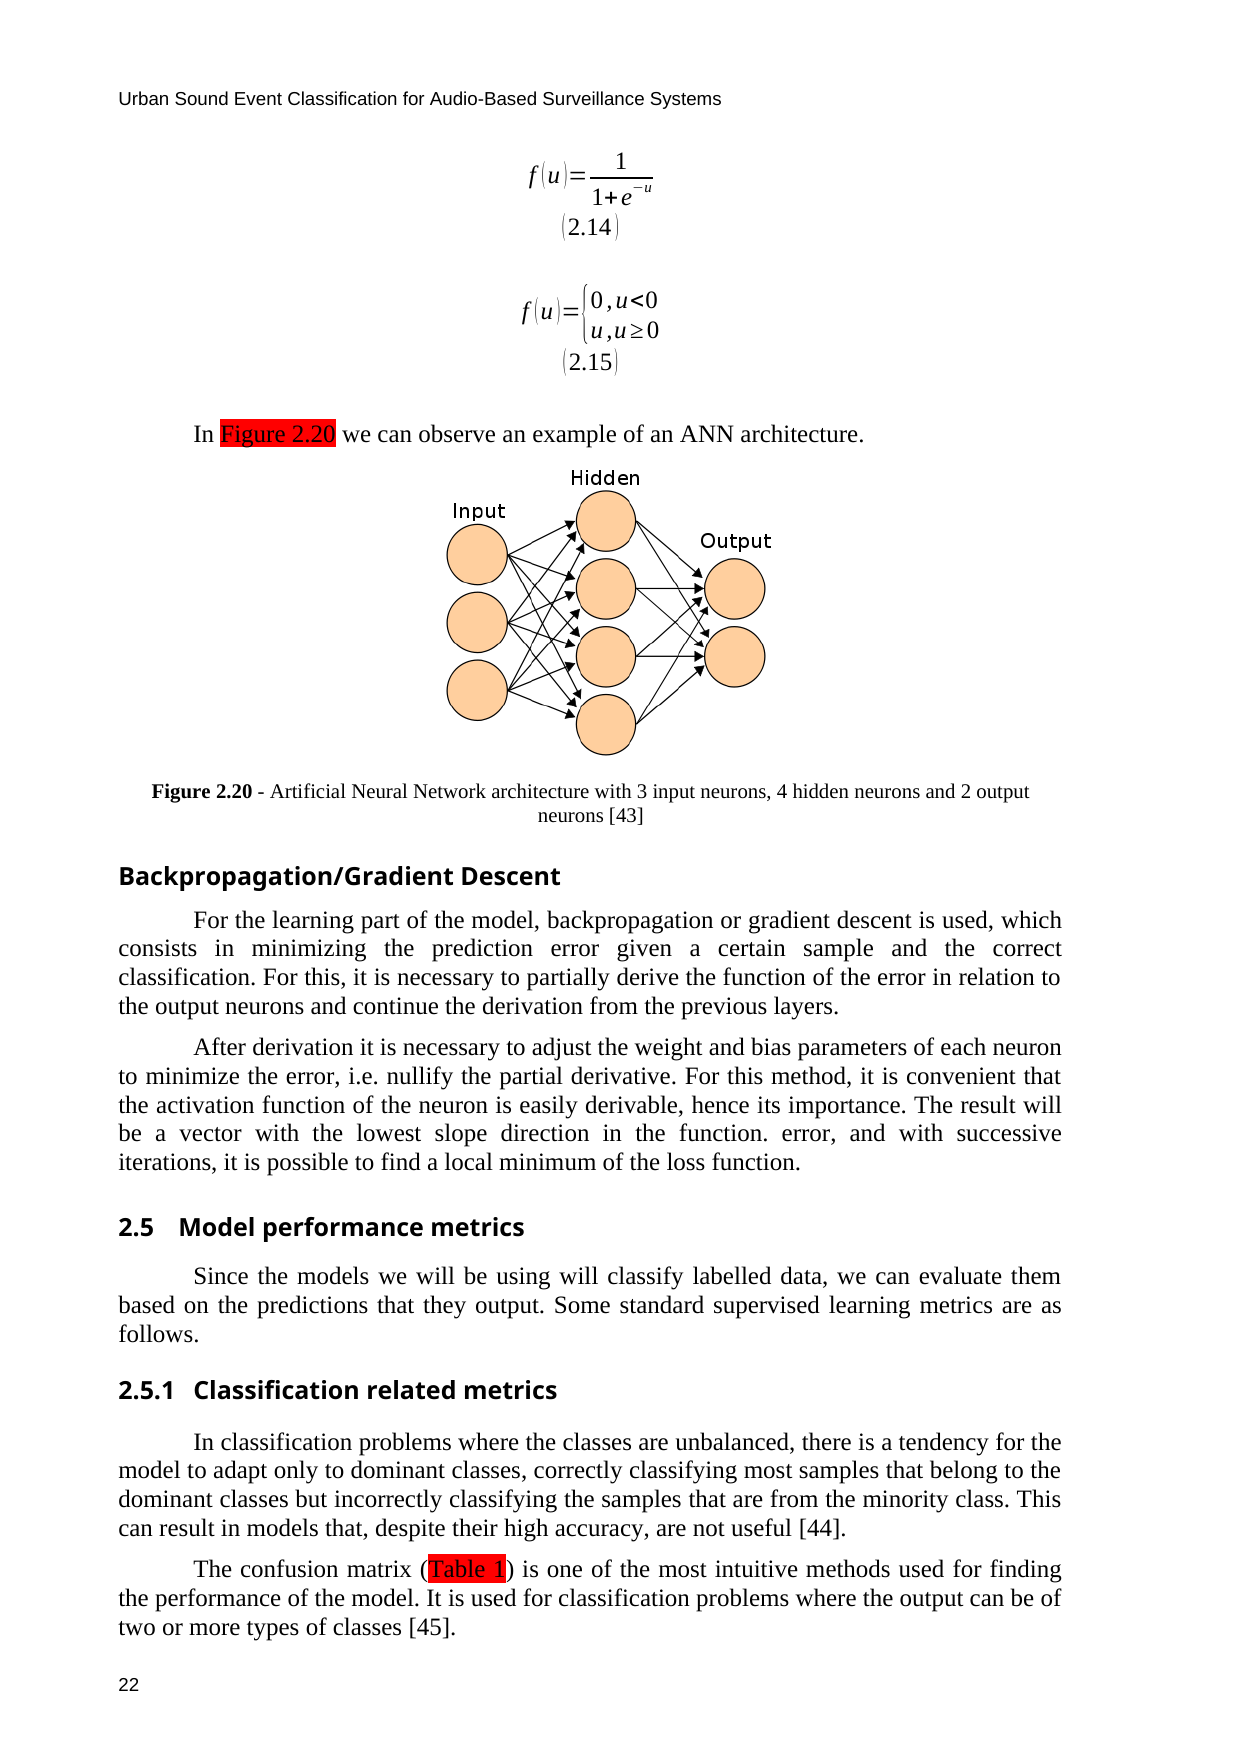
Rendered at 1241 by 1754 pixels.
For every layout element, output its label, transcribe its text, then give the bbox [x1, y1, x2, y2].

subtitle Backpropagation/Gradient Descent [118, 858, 1063, 892]
text The confusion matrix (Table 1) is one of the most intuitive methods used for finding the performance of the model. It is used for classification problems where the output can be of two or more types of classes [45]. [118, 1554, 1063, 1641]
text For the learning part of the model, backpropagation or gradient descent is used, which consists in minimizing the prediction error given a certain sample and the correct classification. For this, it is necessary to partially derive the function of the error in relation to the output neurons and continue the derivation from the previous layers. [118, 905, 1063, 1020]
text Since the models we will be using will classify labelled data, we can evaluate them based on the predictions that they output. Some standard supervised learning metrics are as follows. [118, 1261, 1063, 1348]
subtitle Classification related metrics [118, 1366, 1063, 1408]
subtitle Model performance metrics [118, 1213, 1063, 1243]
picture [434, 460, 777, 767]
text In classification problems where the classes are unbalanced, there is a tendency for the model to adapt only to dominant classes, correctly classifying most samples that belong to the dominant classes but incorrectly classifying the samples that are from the minority class. This can result in models that, despite their high accuracy, are not useful [44]. [118, 1427, 1063, 1542]
text After derivation it is necessary to adjust the weight and bias parameters of each neuron to minimize the error, i.e. nullify the partial derivative. For this method, it is convenient that the activation function of the neuron is easily derivable, hence its importance. The result will be a vector with the lowest slope direction in the function. error, and with successive iterations, it is possible to find a local minimum of the loss function. [118, 1032, 1063, 1176]
